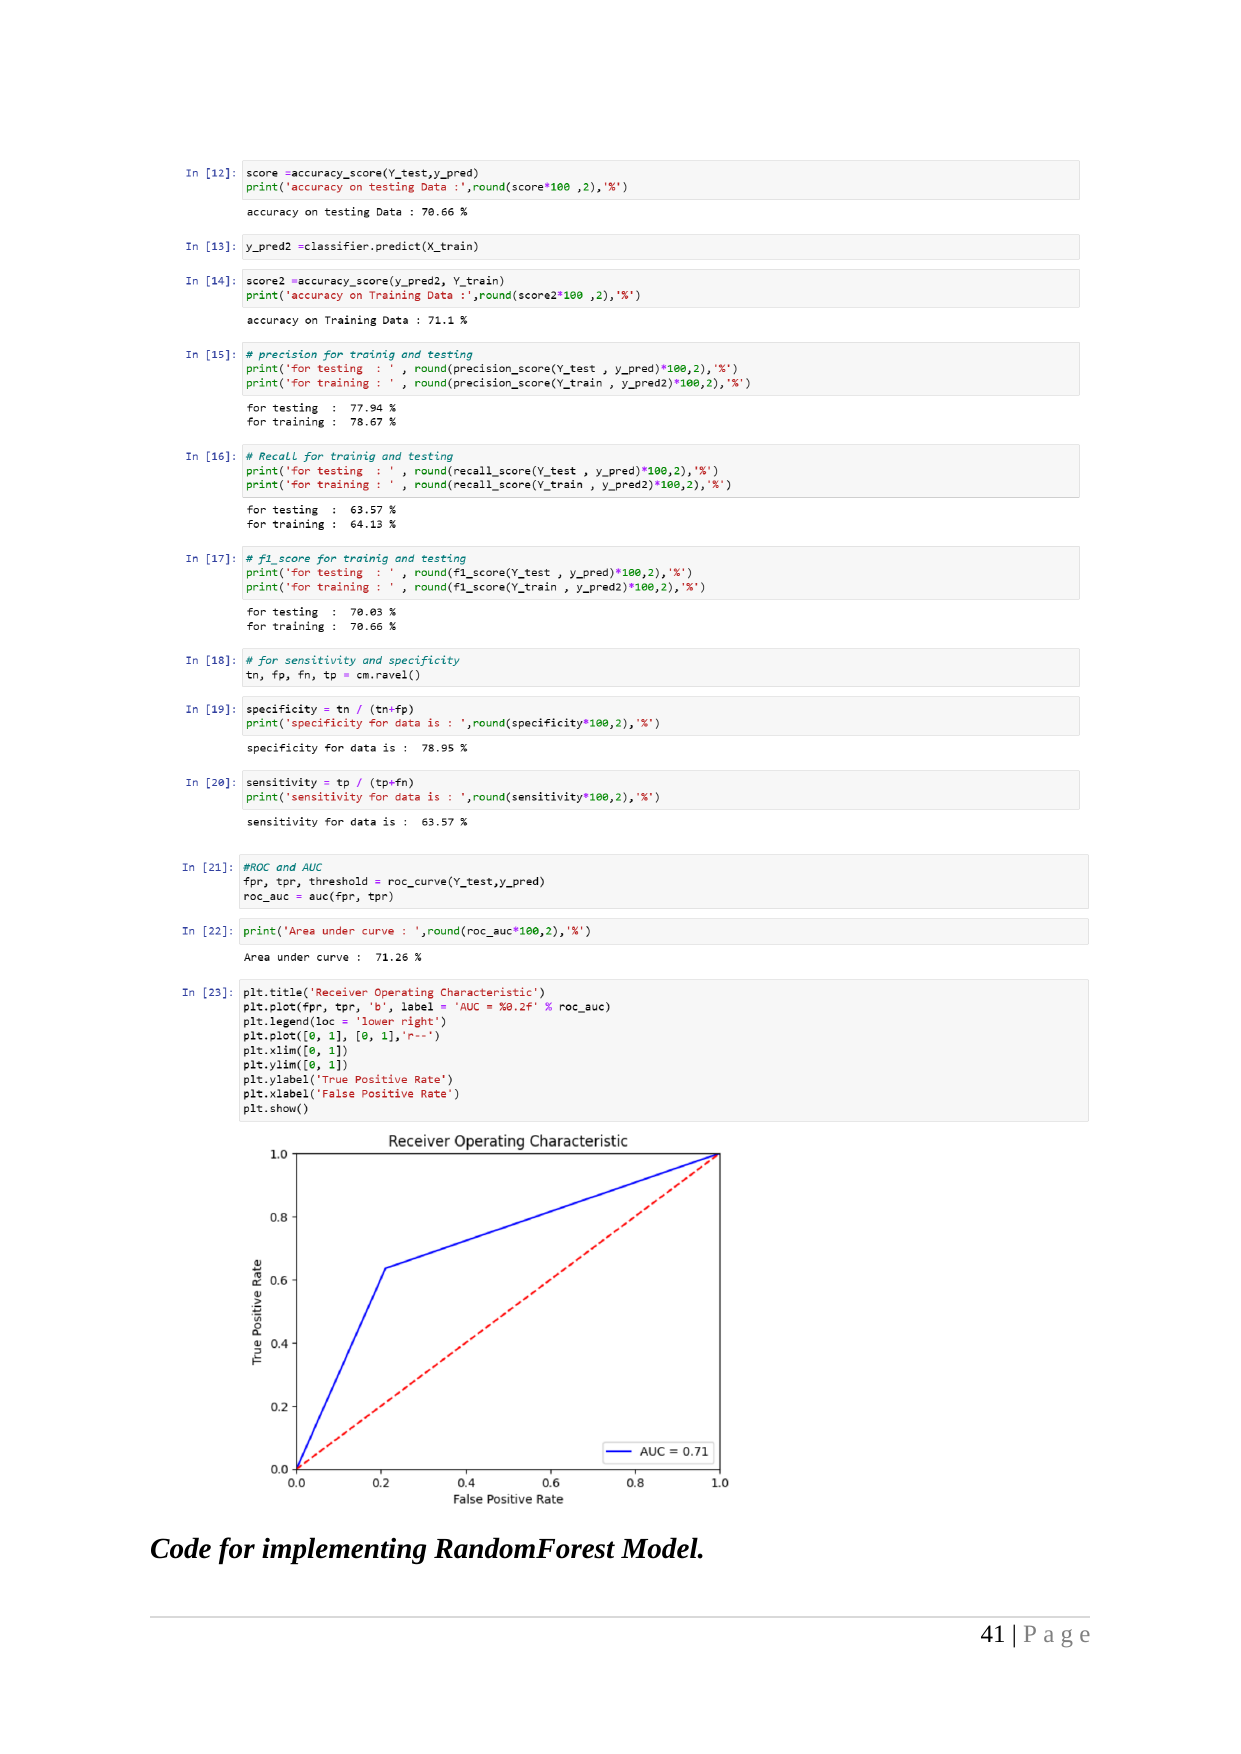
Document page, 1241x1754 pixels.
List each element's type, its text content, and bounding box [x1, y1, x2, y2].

picture [150, 150, 1091, 827]
text Code for implementing RandomForest Model. [150, 1531, 1090, 1564]
picture [150, 845, 1091, 1512]
